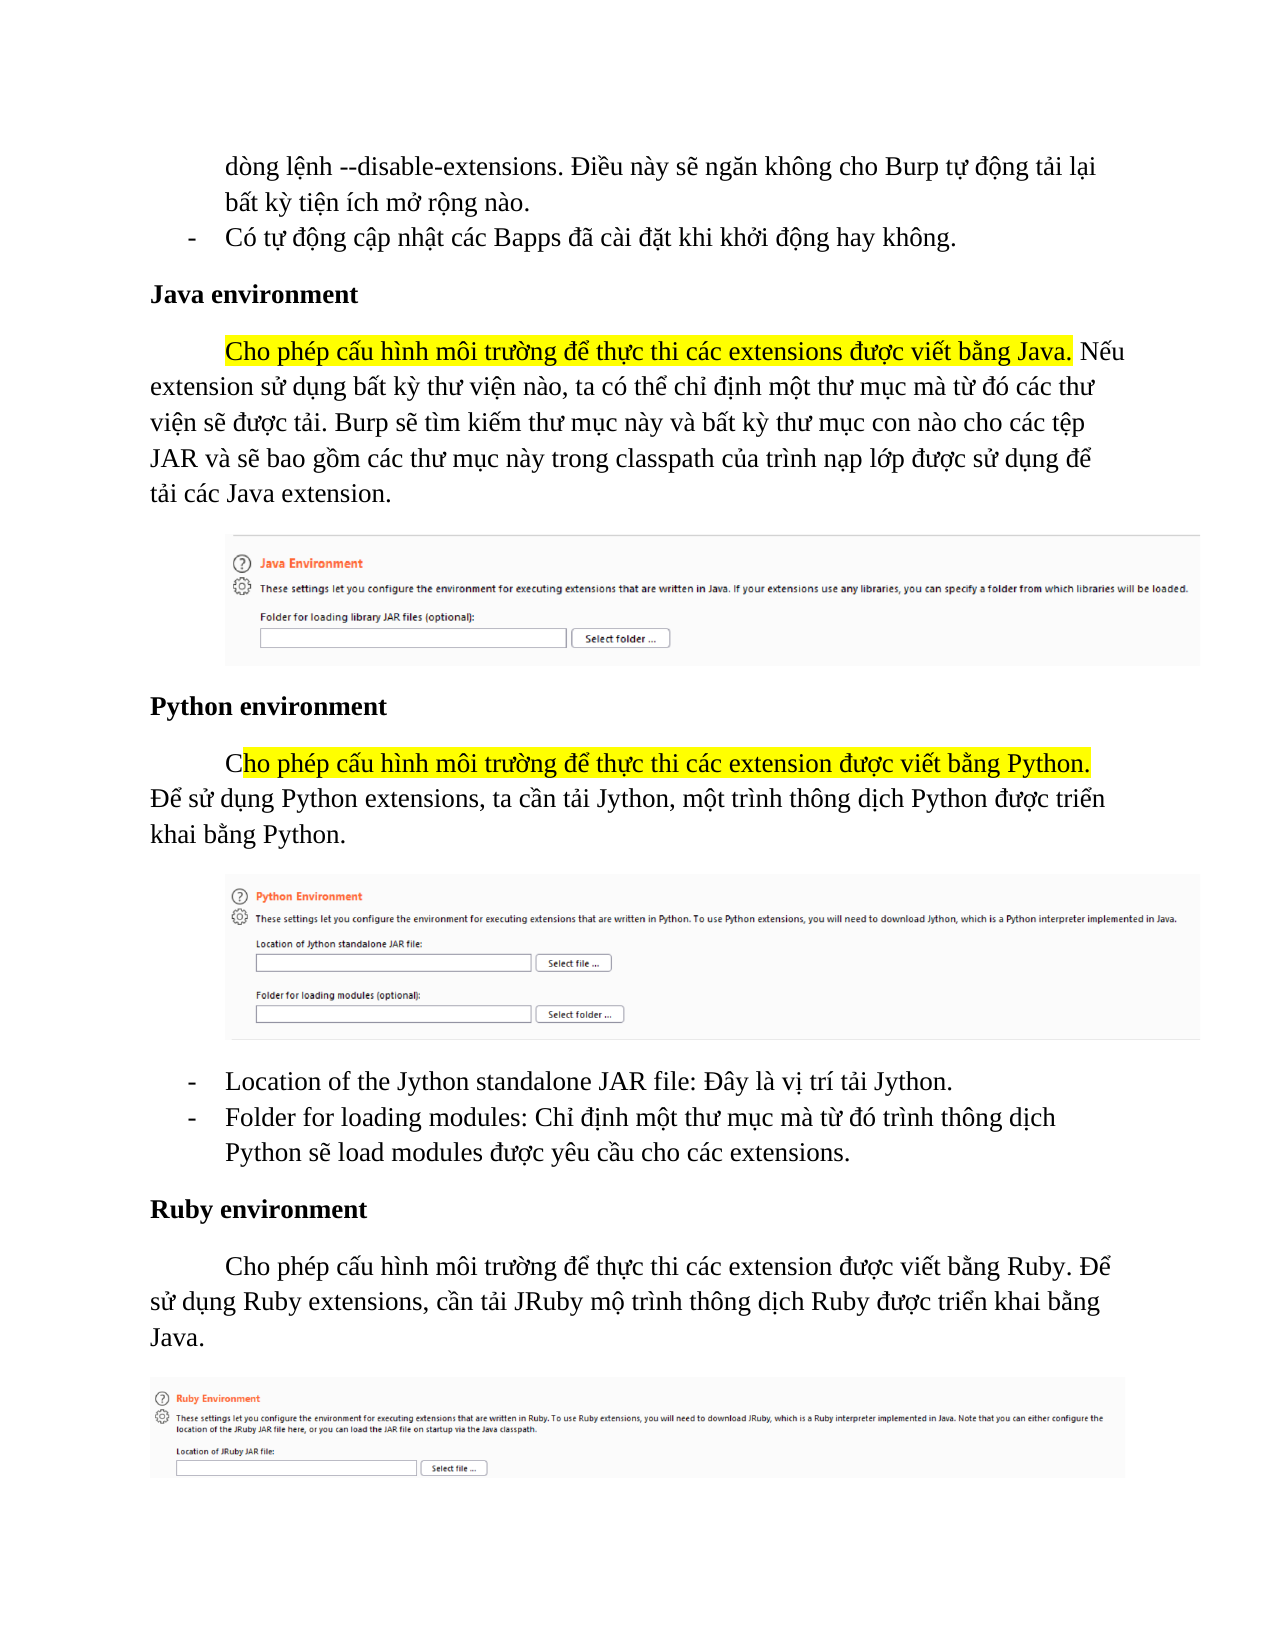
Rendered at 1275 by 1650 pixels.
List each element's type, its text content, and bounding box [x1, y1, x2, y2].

picture [225, 534, 1200, 666]
text Java environment [150, 278, 1125, 309]
picture [150, 1377, 1125, 1478]
text Ruby environment [150, 1193, 1125, 1224]
text Python environment [150, 690, 1125, 721]
list Có tự động cập nhật các Bapps đã cài đặt khi khởi động hay không. [187, 221, 1125, 253]
text Cho phép cấu hình môi trường để thực thi các extension được viết bằng Ruby. Để sử dụng Ruby extensions, cần tải JRuby mộ trình thông dịch Ruby được triển khai bằng Java. [150, 1249, 1125, 1352]
picture [225, 874, 1200, 1040]
text Cho phép cấu hình môi trường để thực thi các extensions được viết bằng Java. Nếu extension sử dụng bất kỳ thư viện nào, ta có thể chỉ định một thư mục mà từ đó các thư viện sẽ được tải. Burp sẽ tìm kiếm thư mục này và bất kỳ thư mục con nào cho các tệp JAR và sẽ bao gồm các thư mục này trong classpath của trình nạp lớp được sử dụng để tải các Java extension. [150, 334, 1125, 509]
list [187, 150, 1125, 217]
list Folder for loading modules: Chỉ định một thư mục mà từ đó trình thông dịch Python sẽ load modules được yêu cầu cho các extensions. [187, 1101, 1125, 1168]
text Cho phép cấu hình môi trường để thực thi các extension được viết bằng Python. Để sử dụng Python extensions, ta cần tải Jython, một trình thông dịch Python được triển khai bằng Python. [150, 747, 1125, 849]
list Location of the Jython standalone JAR file: Đây là vị trí tải Jython. [187, 1065, 1125, 1096]
